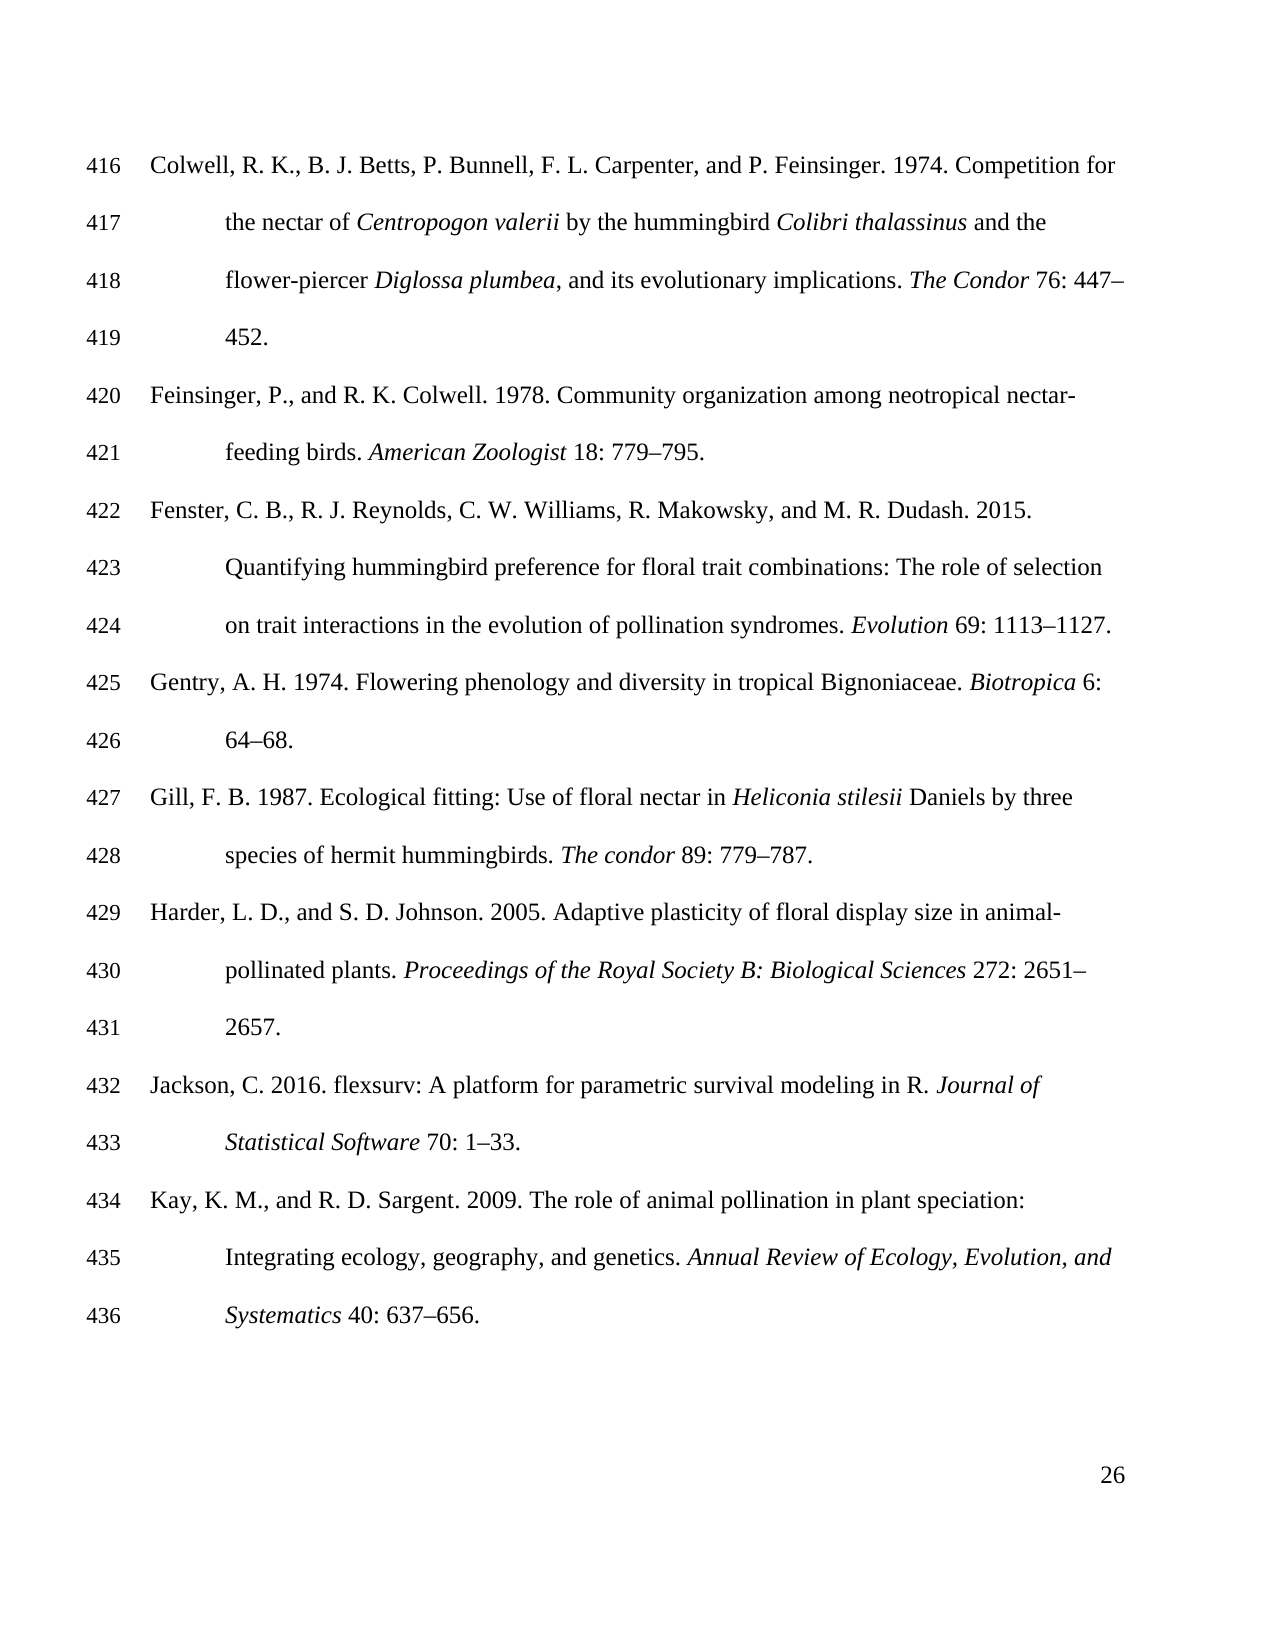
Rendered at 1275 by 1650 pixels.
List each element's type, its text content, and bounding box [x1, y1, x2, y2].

text Harder, L. D., and S. D. Johnson. 2005. Adaptive plasticity of floral display size in animal-pollinated plants. Proceedings of the Royal Society B: Biological Sciences 272: 2651–2657. [150, 897, 1125, 1041]
text Gentry, A. H. 1974. Flowering phenology and diversity in tropical Bignoniaceae. Biotropica 6: 64–68. [150, 667, 1125, 754]
text Colwell, R. K., B. J. Betts, P. Bunnell, F. L. Carpenter, and P. Feinsinger. 1974. Competition for the nectar of Centropogon valerii by the hummingbird Colibri thalassinus and the flower-piercer Diglossa plumbea, and its evolutionary implications. The Condor 76: 447–452. [150, 150, 1125, 351]
text Gill, F. B. 1987. Ecological fitting: Use of floral nectar in Heliconia stilesii Daniels by three species of hermit hummingbirds. The condor 89: 779–787. [150, 782, 1125, 869]
text Feinsinger, P., and R. K. Colwell. 1978. Community organization among neotropical nectar-feeding birds. American Zoologist 18: 779–795. [150, 380, 1125, 466]
text Jackson, C. 2016. flexsurv: A platform for parametric survival modeling in R. Journal of Statistical Software 70: 1–33. [150, 1070, 1125, 1156]
text Fenster, C. B., R. J. Reynolds, C. W. Williams, R. Makowsky, and M. R. Dudash. 2015. Quantifying hummingbird preference for floral trait combinations: The role of selection on trait interactions in the evolution of pollination syndromes. Evolution 69: 1113–1127. [150, 495, 1125, 639]
text Kay, K. M., and R. D. Sargent. 2009. The role of animal pollination in plant speciation: Integrating ecology, geography, and genetics. Annual Review of Ecology, Evolution, and Systematics 40: 637–656. [150, 1185, 1125, 1329]
